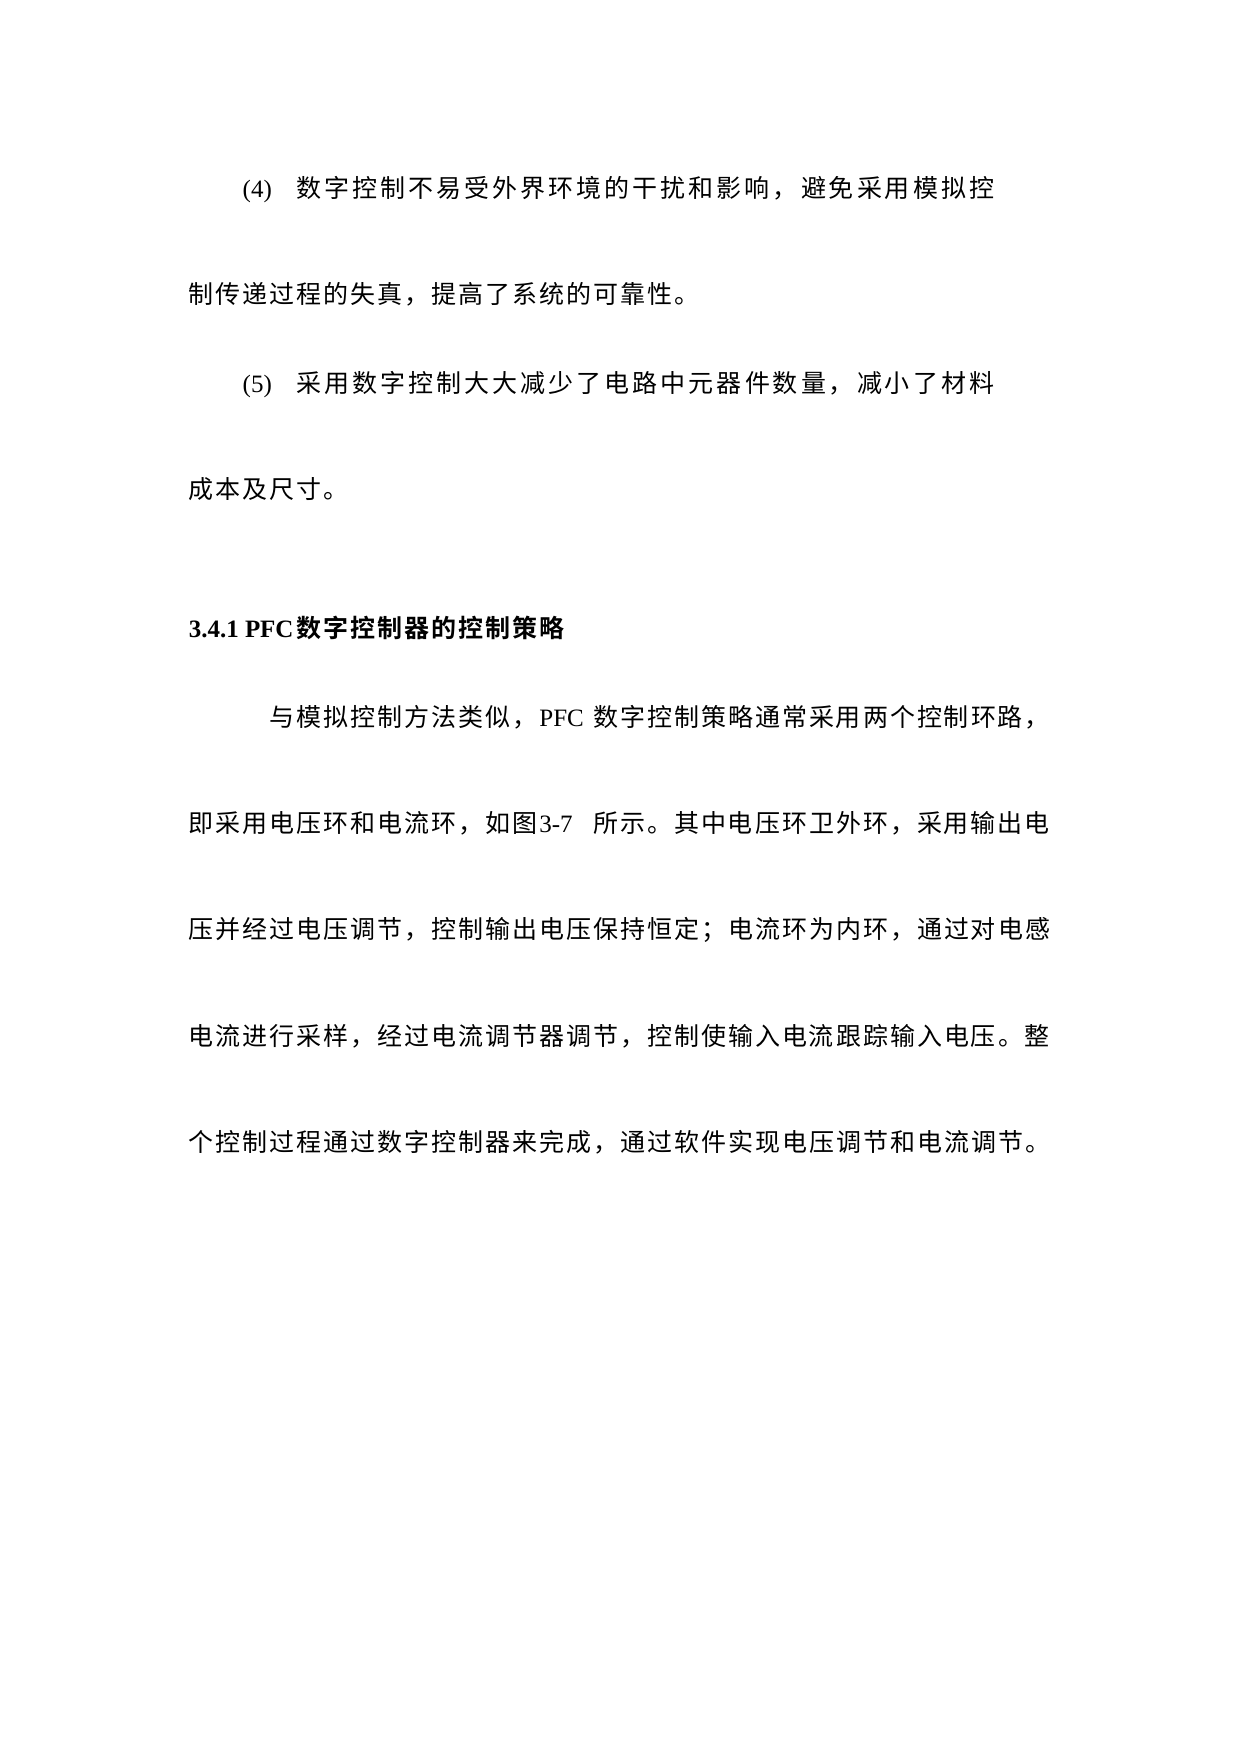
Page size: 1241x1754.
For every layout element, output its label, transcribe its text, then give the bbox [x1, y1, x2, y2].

list 数字控制不易受外界环境的干扰和影响，避免采用模拟控制传递过程的失真，提高了系统的可靠性。 [188, 151, 998, 328]
text 与模拟控制方法类似，PFC数字控制策略通常采用两个控制环路，即采用电压环和电流环，如图3-7所示。其中电压环卫外环，采用输出电压并经过电压调节，控制输出电压保持恒定；电流环为内环，通过对电感电流进行采样，经过电流调节器调节，控制使输入电流跟踪输入电压。整个控制过程通过数字控制器来完成，通过软件实现电压调节和电流调节。 [188, 680, 1052, 1176]
list 采用数字控制大大减少了电路中元器件数量，减小了材料成本及尺寸。 [188, 346, 998, 523]
text 3.4.1 PFC数字控制器的控制策略 [188, 591, 1052, 662]
